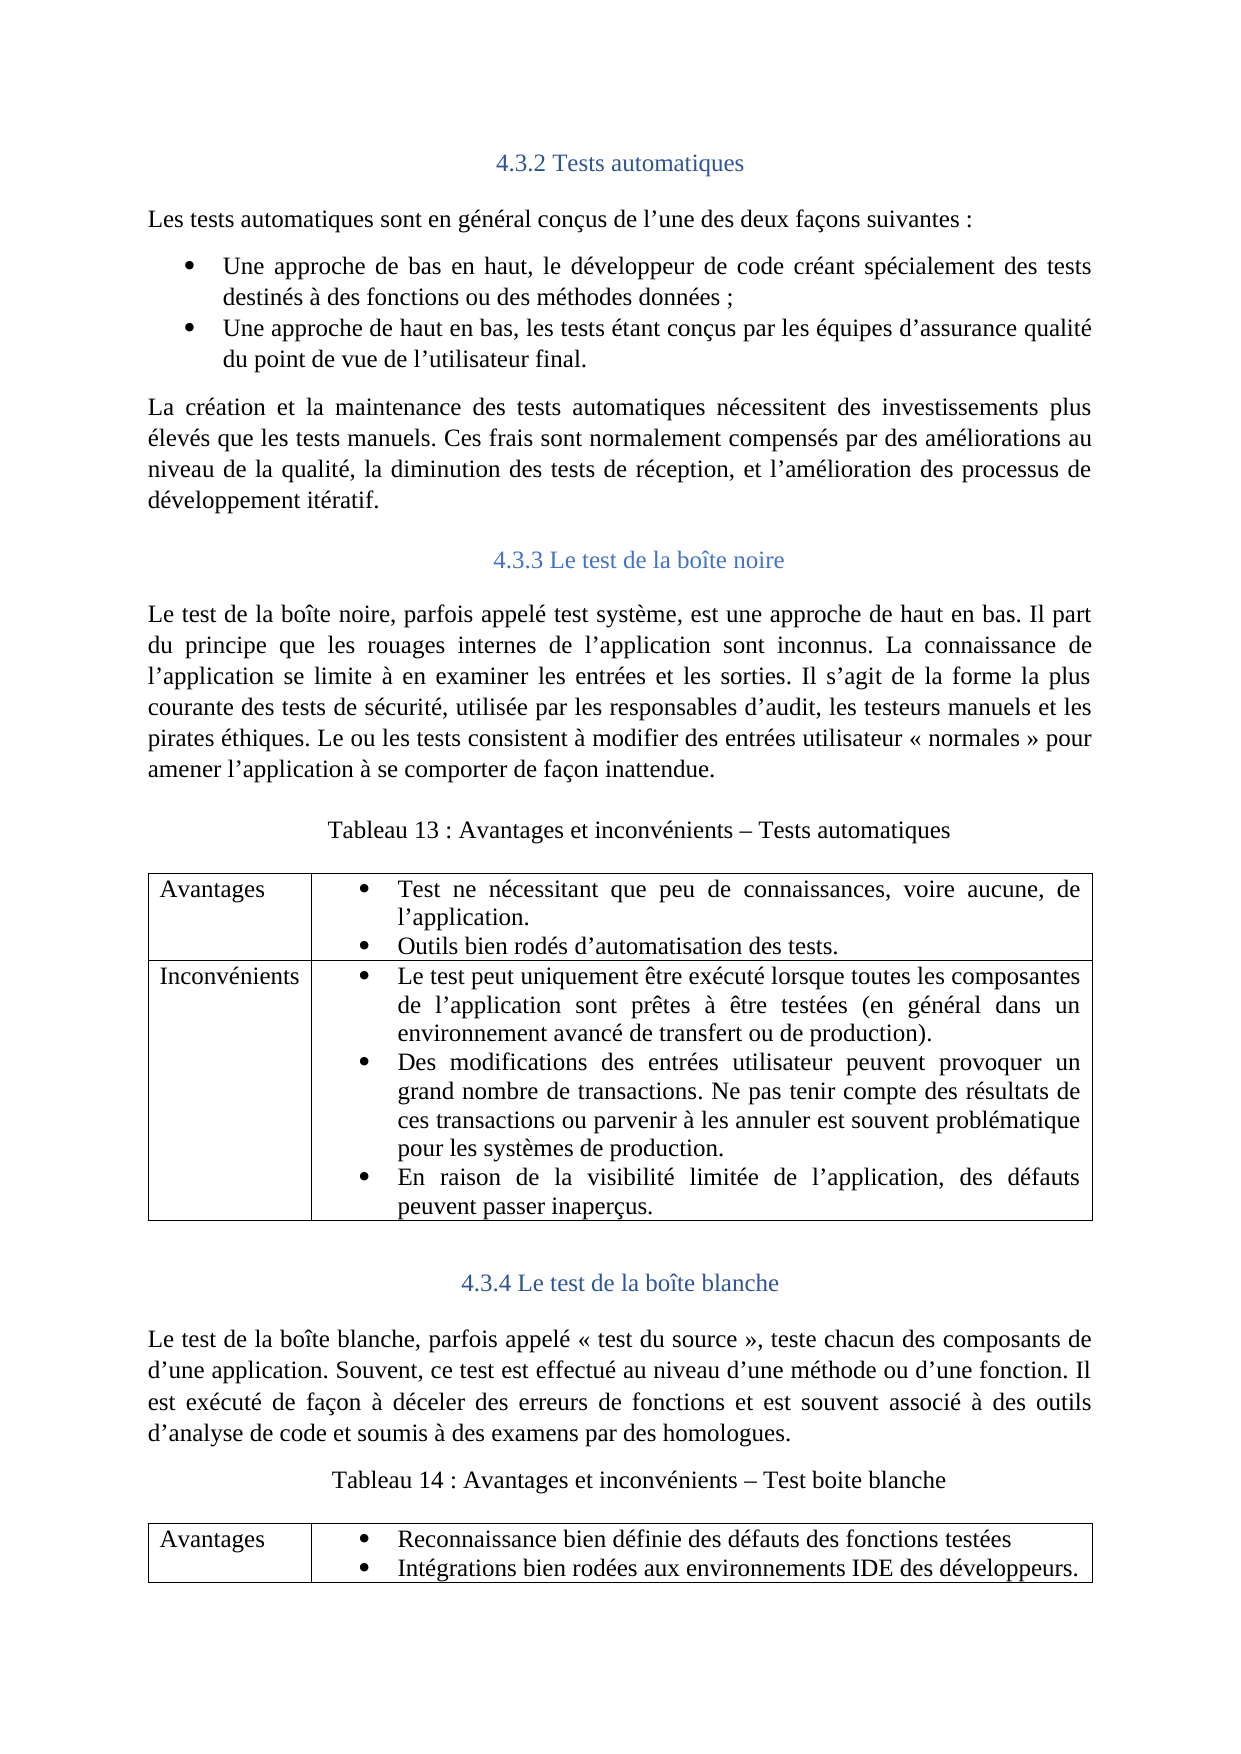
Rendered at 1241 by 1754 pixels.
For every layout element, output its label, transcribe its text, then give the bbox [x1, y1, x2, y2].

text Le test de la boîte noire, parfois appelé test système, est une approche de haut en bas. Il part du principe que les rouages internes de l’application sont inconnus. La connaissance de l’application se limite à en examiner les entrées et les sorties. Il s’agit de la forme la plus courante des tests de sécurité, utilisée par les responsables d’audit, les testeurs manuels et les pirates éthiques. Le ou les tests consistent à modifier des entrées utilisateur « normales » pour amener l’application à se comporter de façon inattendue. [148, 599, 1093, 783]
table_cell Inconvénients [149, 961, 311, 1220]
table_header Test ne nécessitant que peu de connaissances, voire aucune, de l’application. Outils bien rodés d’automatisation des tests. [312, 874, 1092, 960]
text La création et la maintenance des tests automatiques nécessitent des investissements plus élevés que les tests manuels. Ces frais sont normalement compensés par des améliorations au niveau de la qualité, la diminution des tests de réception, et l’amélioration des processus de développement itératif. [148, 392, 1093, 514]
text Le test de la boîte blanche, parfois appelé « test du source », teste chacun des composants de d’une application. Souvent, ce test est effectué au niveau d’une méthode ou d’une fonction. Il est exécuté de façon à déceler des erreurs de fonctions et est souvent associé à des outils d’analyse de code et soumis à des examens par des homologues. [148, 1324, 1093, 1446]
list Une approche de bas en haut, le développeur de code créant spécialement des tests destinés à des fonctions ou des méthodes données ; [185, 251, 1093, 311]
table_header Reconnaissance bien définie des défauts des fonctions testées Intégrations bien rodées aux environnements IDE des développeurs. [312, 1524, 1092, 1582]
text Tableau 13 : Avantages et inconvénients – Tests automatiques [185, 815, 1093, 843]
text 4.3.3 Le test de la boîte noire [185, 546, 1093, 574]
subtitle 4.3.2 Tests automatiques [148, 148, 1093, 176]
text Tableau 14 : Avantages et inconvénients – Test boite blanche [185, 1465, 1093, 1494]
list Une approche de haut en bas, les tests étant conçus par les équipes d’assurance qualité du point de vue de l’utilisateur final. [185, 313, 1093, 373]
table_header Avantages [149, 874, 311, 960]
table_header Avantages [149, 1524, 311, 1582]
text Les tests automatiques sont en général conçus de l’une des deux façons suivantes : [148, 204, 1093, 232]
table_cell Le test peut uniquement être exécuté lorsque toutes les composantes de l’application sont prêtes à être testées (en général dans un environnement avancé de transfert ou de production). Des modifications des entrées utilisateur peuvent provoquer un grand nombre de transactions. Ne pas tenir compte des résultats de ces transactions ou parvenir à les annuler est souvent problématique pour les systèmes de production. En raison de la visibilité limitée de l’application, des défauts peuvent passer inaperçus. [312, 961, 1092, 1220]
subtitle 4.3.4 Le test de la boîte blanche [148, 1268, 1093, 1297]
